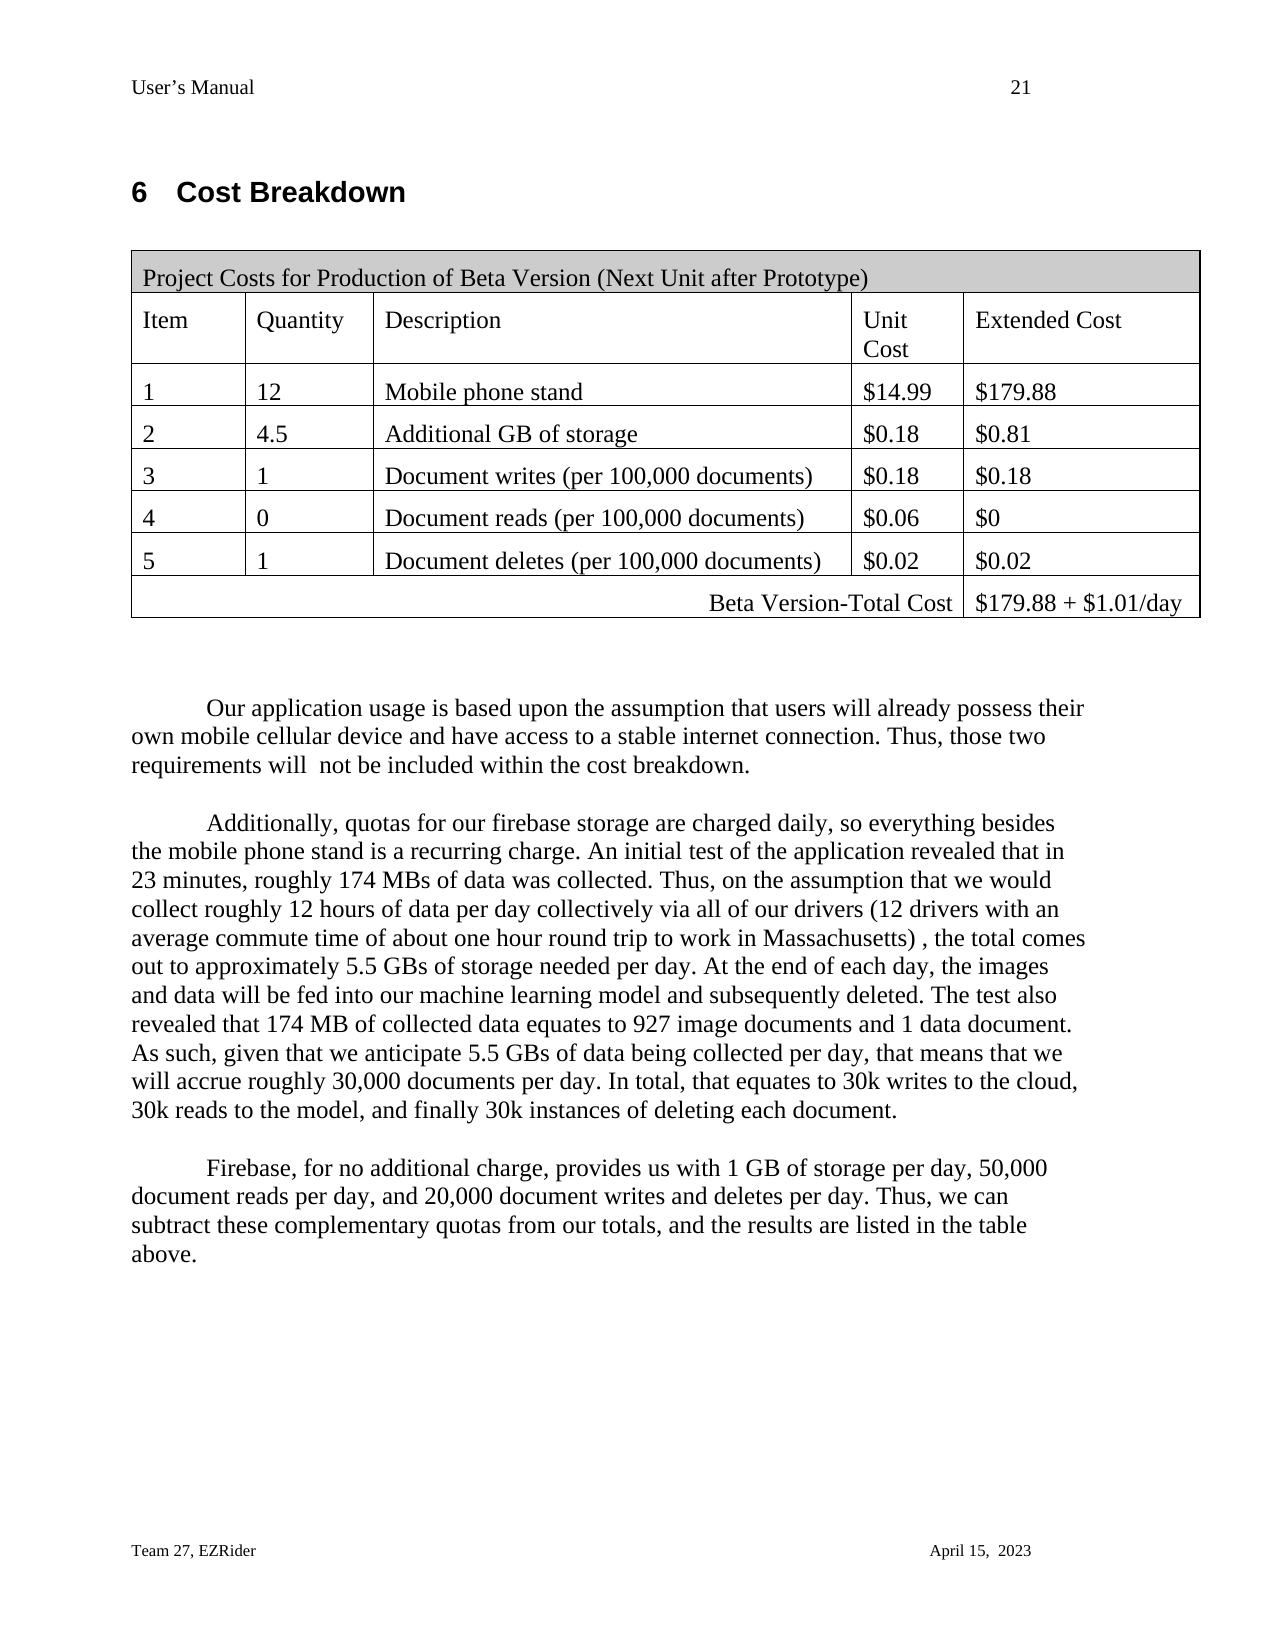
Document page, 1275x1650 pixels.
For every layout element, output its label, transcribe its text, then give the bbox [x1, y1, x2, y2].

table_cell 2 [132, 406, 245, 448]
table_cell Unit Cost [852, 293, 963, 363]
table_cell Document deletes (per 100,000 documents) [374, 533, 851, 574]
table_cell $14.99 [852, 364, 963, 405]
table_cell 4.5 [246, 406, 373, 448]
subtitle Cost Breakdown [131, 175, 1087, 208]
text Our application usage is based upon the assumption that users will already possess their own mobile cellular device and have access to a stable internet connection. Thus, those two requirements will not be included within the cost breakdown. [131, 693, 1087, 779]
table_cell Document reads (per 100,000 documents) [374, 491, 851, 532]
table_cell Quantity [246, 293, 373, 363]
table_cell $0.81 [964, 406, 1199, 448]
table_cell $179.88 + $1.01/day [964, 576, 1199, 617]
table_cell $0.18 [852, 406, 963, 448]
table_cell Description [374, 293, 851, 363]
table_cell Item [132, 293, 245, 363]
table_cell 1 [246, 449, 373, 490]
text Additionally, quotas for our firebase storage are charged daily, so everything besides the mobile phone stand is a recurring charge. An initial test of the application revealed that in 23 minutes, roughly 174 MBs of data was collected. Thus, on the assumption that we would collect roughly 12 hours of data per day collectively via all of our drivers (12 drivers with an average commute time of about one hour round trip to work in Massachusetts) , the total comes out to approximately 5.5 GBs of storage needed per day. At the end of each day, the images and data will be fed into our machine learning model and subsequently deleted. The test also revealed that 174 MB of collected data equates to 927 image documents and 1 data document. As such, given that we anticipate 5.5 GBs of data being collected per day, that means that we will accrue roughly 30,000 documents per day. In total, that equates to 30k writes to the cloud, 30k reads to the model, and finally 30k instances of deleting each document. [131, 808, 1087, 1124]
table_cell $0.18 [964, 449, 1199, 490]
table_cell 3 [132, 449, 245, 490]
text Firebase, for no additional charge, provides us with 1 GB of storage per day, 50,000 document reads per day, and 20,000 document writes and deletes per day. Thus, we can subtract these complementary quotas from our totals, and the results are listed in the table above. [131, 1153, 1087, 1268]
table_cell $0.18 [852, 449, 963, 490]
table_cell 1 [132, 364, 245, 405]
table_cell Beta Version-Total Cost [132, 576, 963, 617]
table_cell 4 [132, 491, 245, 532]
table_cell Mobile phone stand [374, 364, 851, 405]
table_cell $179.88 [964, 364, 1199, 405]
table_cell $0 [964, 491, 1199, 532]
table_cell 5 [132, 533, 245, 574]
table_cell Document writes (per 100,000 documents) [374, 449, 851, 490]
table_cell $0.02 [964, 533, 1199, 574]
table_header Project Costs for Production of Beta Version (Next Unit after Prototype) [132, 251, 1199, 292]
table_cell $0.02 [852, 533, 963, 574]
table_cell Additional GB of storage [374, 406, 851, 448]
table_cell 0 [246, 491, 373, 532]
table_cell Extended Cost [964, 293, 1199, 363]
table_cell $0.06 [852, 491, 963, 532]
table_cell 1 [246, 533, 373, 574]
table_cell 12 [246, 364, 373, 405]
